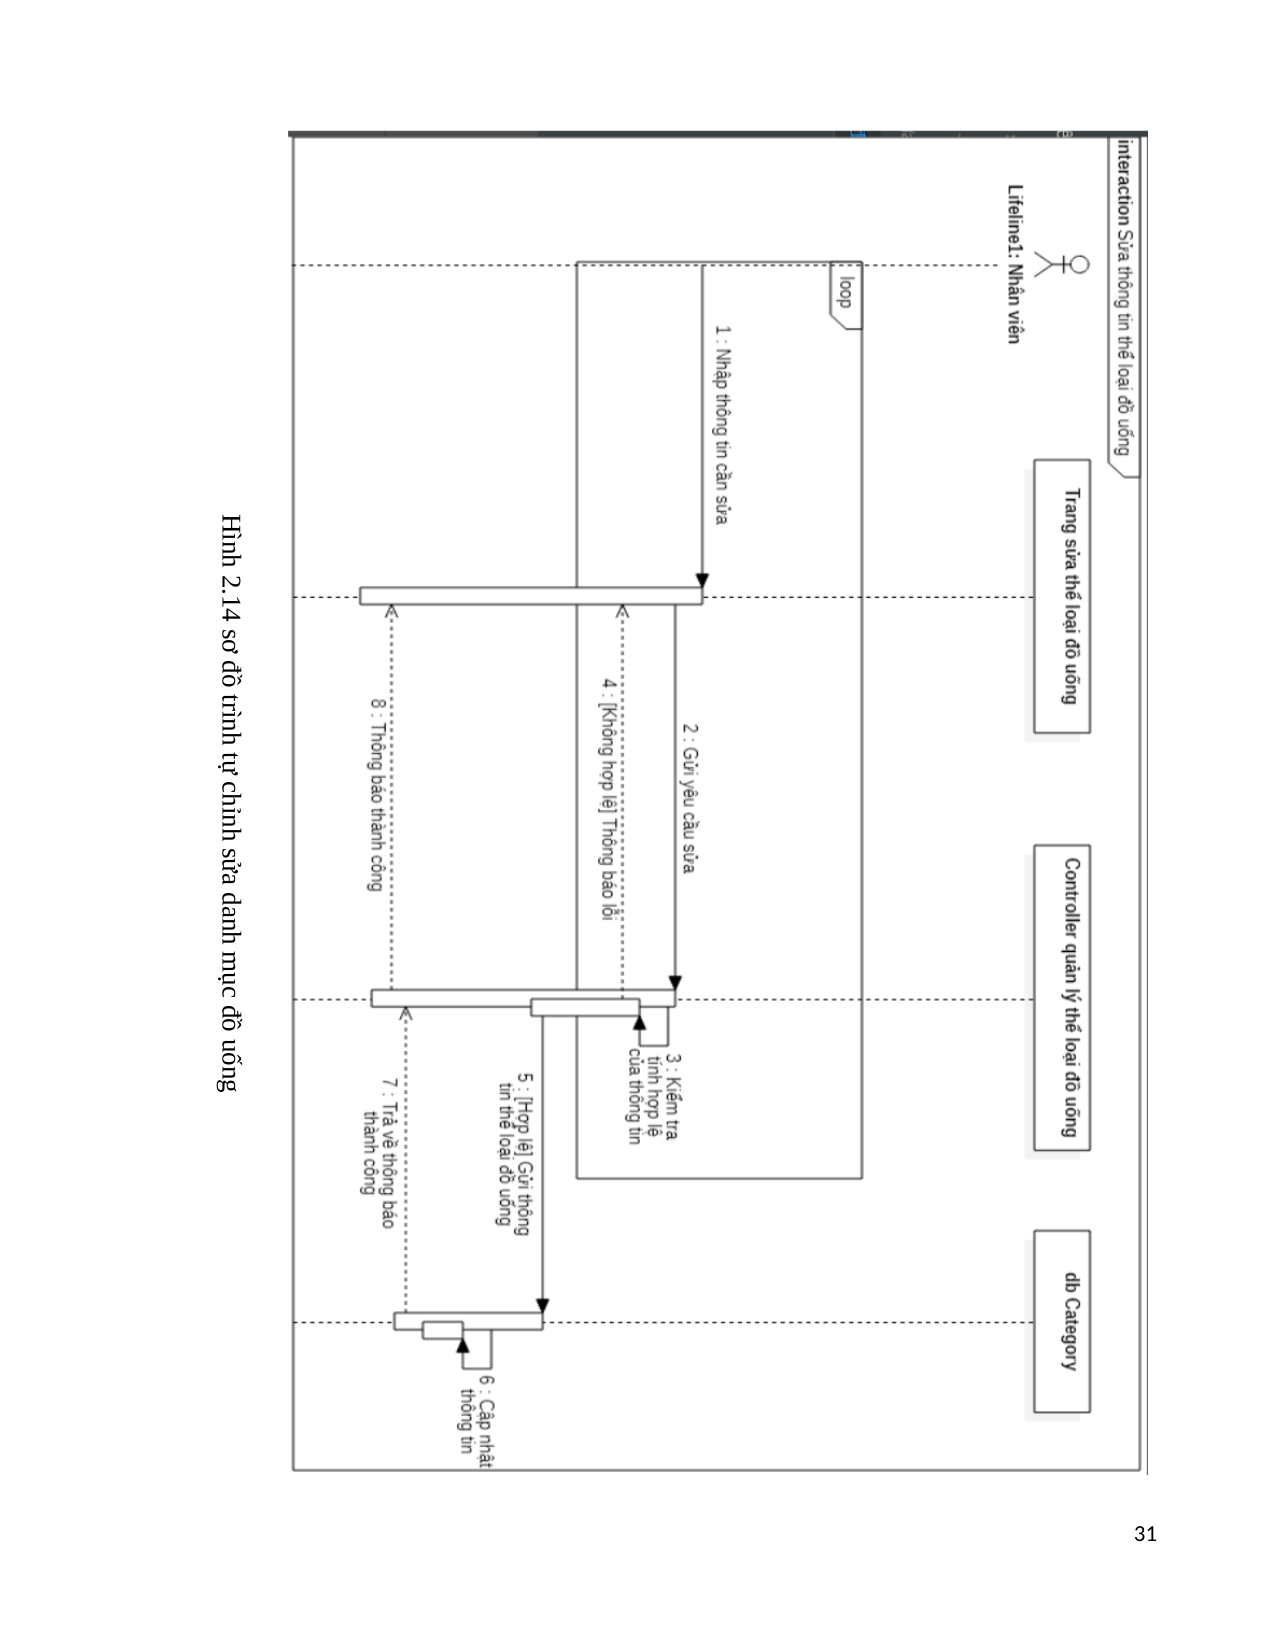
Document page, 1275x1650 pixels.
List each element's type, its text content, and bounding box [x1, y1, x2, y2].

table_cell Hình 2.14 sơ đồ trình tự chỉnh sửa danh mục đồ uống [191, 118, 271, 1489]
picture [289, 132, 1148, 1474]
table_cell [271, 118, 1157, 1489]
